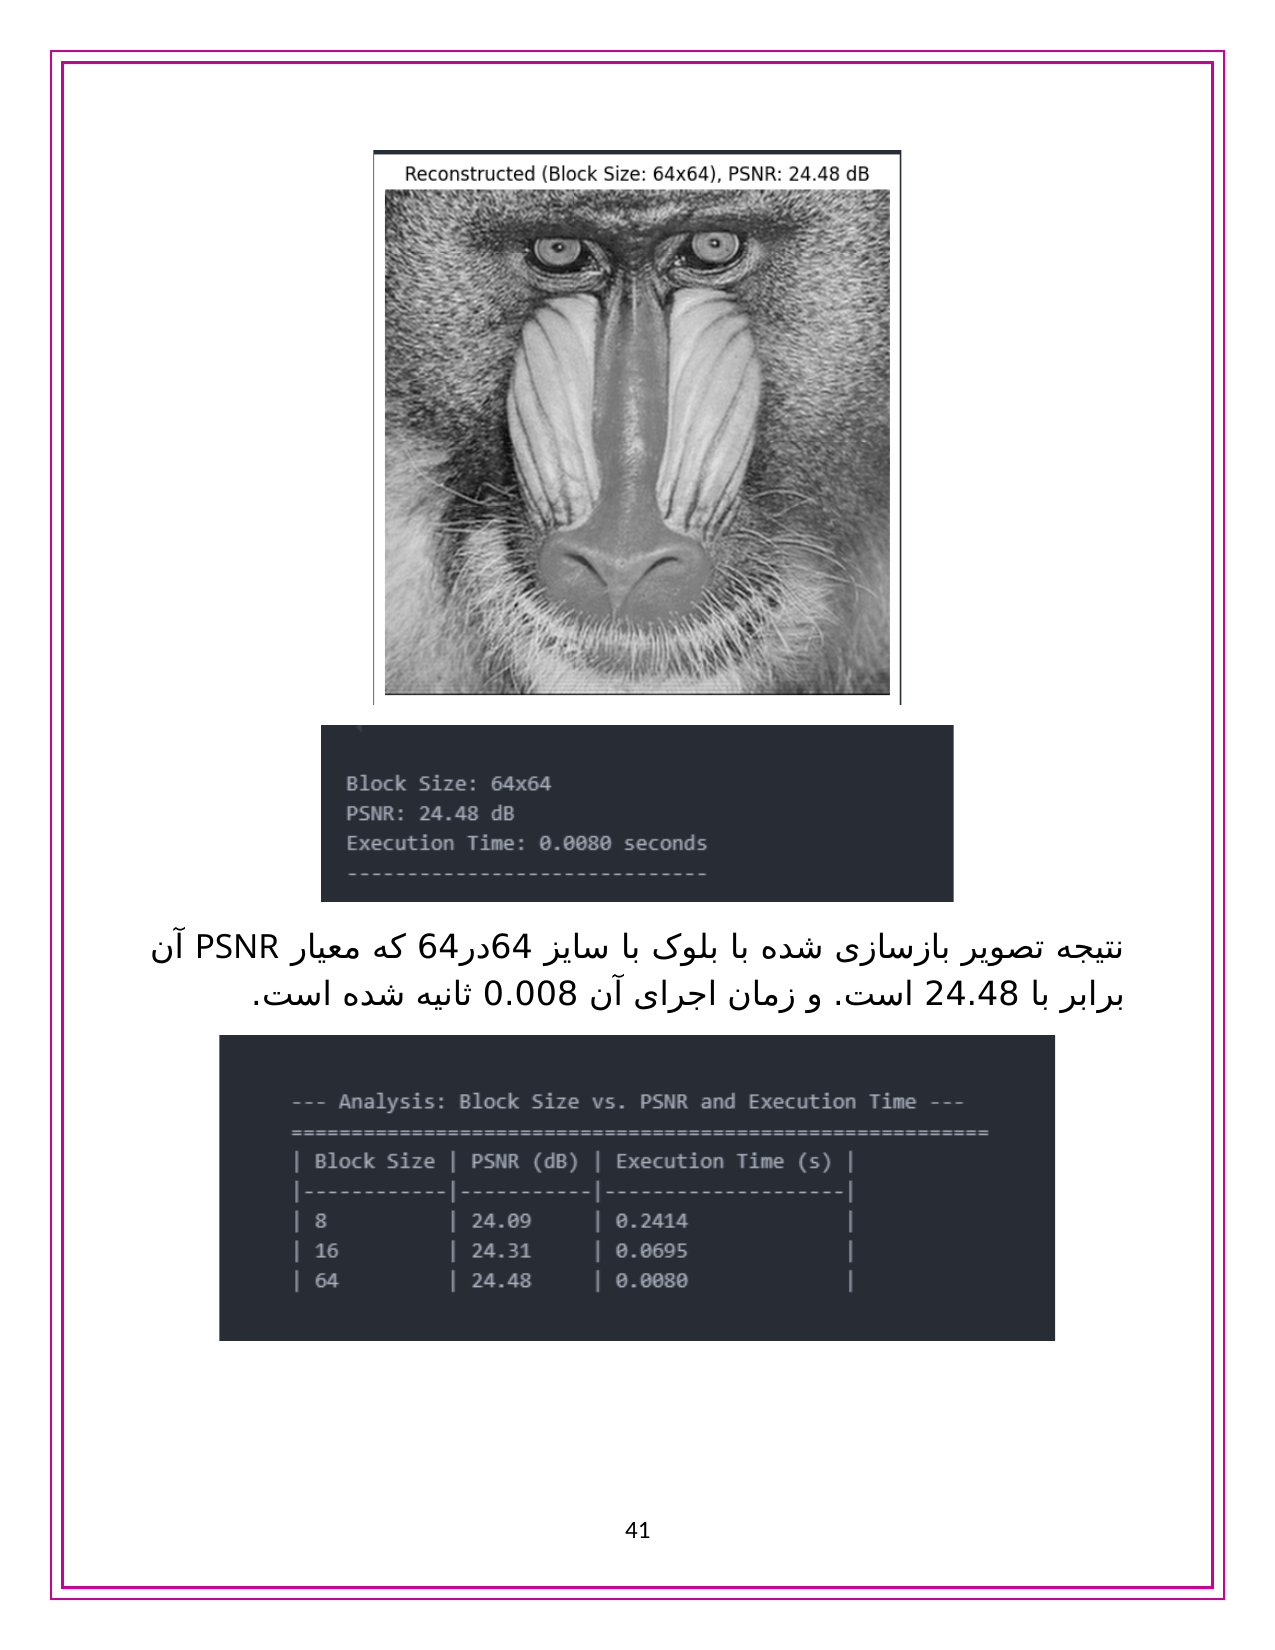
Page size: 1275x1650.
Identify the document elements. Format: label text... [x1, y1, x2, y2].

picture [373, 150, 902, 705]
picture [219, 1035, 1056, 1341]
text نتیجه تصویر بازسازی شده با بلوک با سایز 64در64 که معیار PSNR آن برابر با 24.48 است. و زمان اجرای آن 0.008 ثانیه شده است. [150, 923, 1125, 1013]
picture [321, 725, 954, 902]
